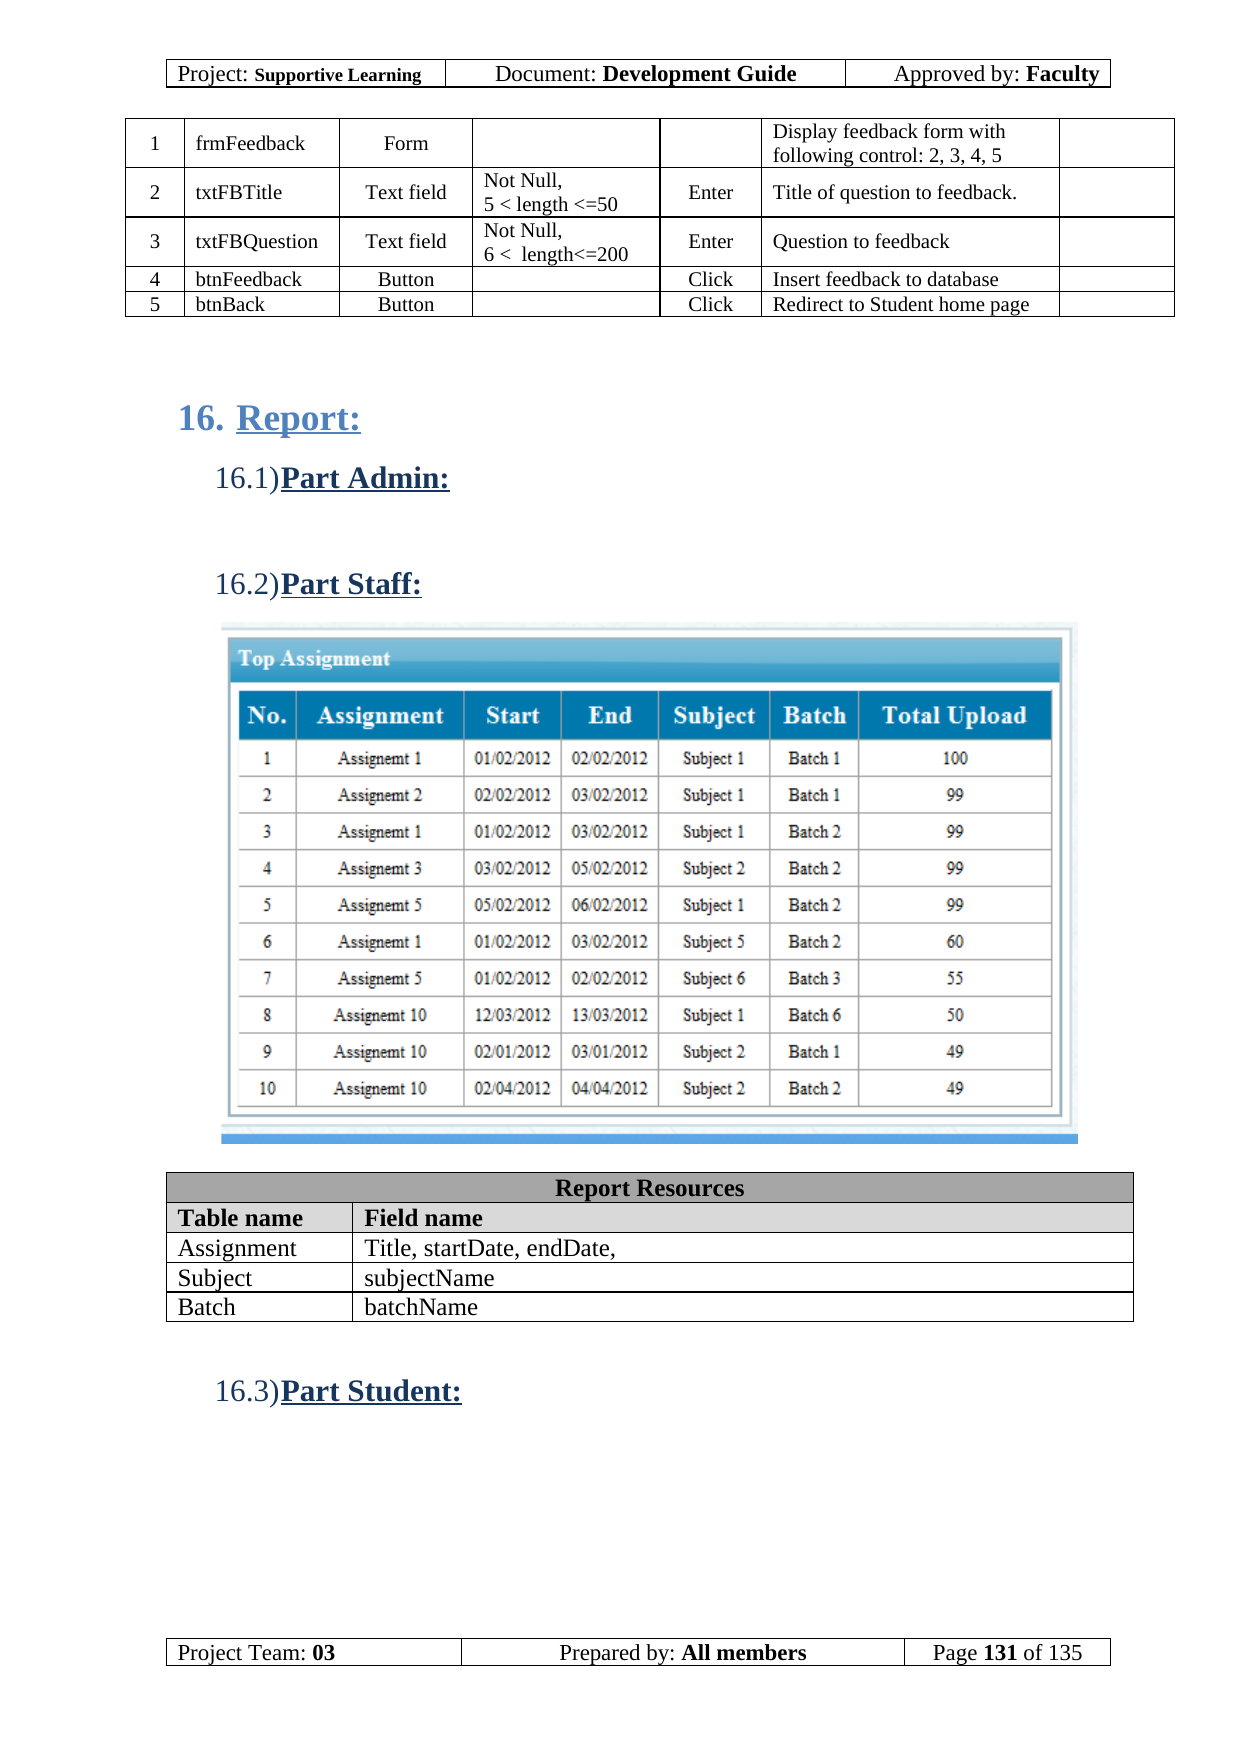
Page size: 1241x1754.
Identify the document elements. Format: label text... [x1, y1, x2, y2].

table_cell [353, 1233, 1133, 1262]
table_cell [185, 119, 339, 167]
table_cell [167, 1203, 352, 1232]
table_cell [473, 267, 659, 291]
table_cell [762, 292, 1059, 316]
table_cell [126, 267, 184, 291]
text Part Staff: [214, 566, 1122, 601]
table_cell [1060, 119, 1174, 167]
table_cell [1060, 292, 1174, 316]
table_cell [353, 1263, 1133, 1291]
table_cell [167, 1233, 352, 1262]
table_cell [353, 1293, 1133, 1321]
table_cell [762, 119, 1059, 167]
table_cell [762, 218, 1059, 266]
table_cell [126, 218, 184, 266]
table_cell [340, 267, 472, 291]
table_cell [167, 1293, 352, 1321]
text Part Admin: [214, 459, 1122, 495]
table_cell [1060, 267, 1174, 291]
text Report: [177, 395, 1122, 438]
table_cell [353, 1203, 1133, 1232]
text Part Student: [214, 1372, 1122, 1408]
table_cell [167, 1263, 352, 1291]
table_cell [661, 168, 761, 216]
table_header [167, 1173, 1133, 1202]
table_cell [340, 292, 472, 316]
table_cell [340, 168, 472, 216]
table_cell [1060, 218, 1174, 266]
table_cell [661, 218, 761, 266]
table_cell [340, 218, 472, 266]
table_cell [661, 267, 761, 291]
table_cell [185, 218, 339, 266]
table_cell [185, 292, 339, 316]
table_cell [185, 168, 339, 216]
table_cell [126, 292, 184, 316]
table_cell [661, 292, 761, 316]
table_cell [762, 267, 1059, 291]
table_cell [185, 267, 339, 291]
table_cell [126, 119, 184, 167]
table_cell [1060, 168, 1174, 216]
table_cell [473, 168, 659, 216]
picture [221, 622, 1078, 1144]
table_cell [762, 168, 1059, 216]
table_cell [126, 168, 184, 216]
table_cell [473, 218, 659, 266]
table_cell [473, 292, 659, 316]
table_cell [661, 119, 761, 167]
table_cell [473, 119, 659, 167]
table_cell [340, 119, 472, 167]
